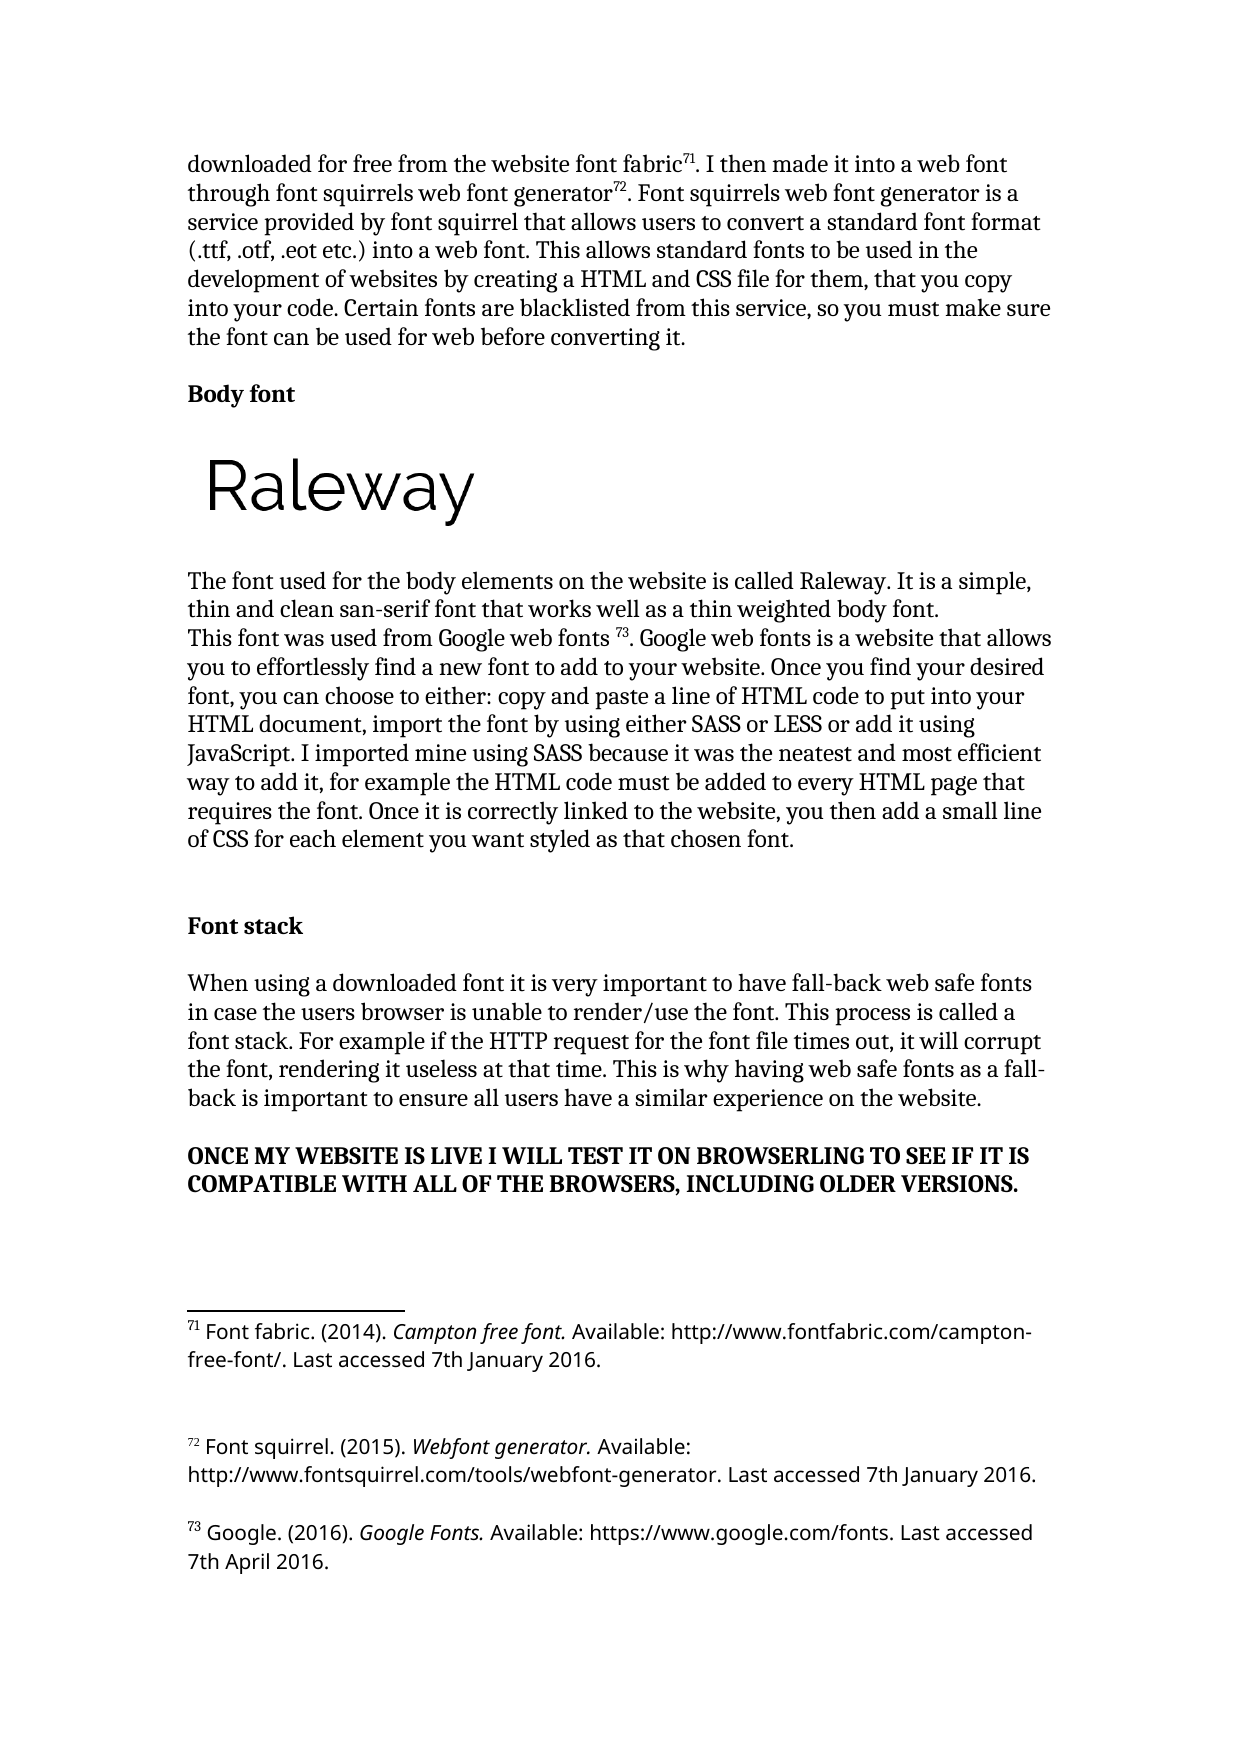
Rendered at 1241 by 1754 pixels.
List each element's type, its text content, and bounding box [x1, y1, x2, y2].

text Font stack [187, 912, 1053, 940]
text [187, 150, 1053, 351]
text The font used for the body elements on the website is called Raleway. It is a simple, thin and clean san-serif font that works well as a thin weighted body font. [187, 567, 1053, 624]
text Body font [187, 380, 1053, 409]
text This font was used from Google web fonts . Google web fonts is a website that allows you to effortlessly find a new font to add to your website. Once you find your desired font, you can choose to either: copy and paste a line of HTML code to put into your HTML document, import the font by using either SASS or LESS or add it using JavaScript. I imported mine using SASS because it was the neatest and most efficient way to add it, for example the HTML code must be added to every HTML page that requires the font. Once it is correctly linked to the website, you then add a small line of CSS for each element you want styled as that chosen font. [187, 624, 1053, 854]
text When using a downloaded font it is very important to have fall-back web safe fonts in case the users browser is unable to render/use the font. This process is called a font stack. For example if the HTTP request for the font file times out, it will corrupt the font, rendering it useless at that time. This is why having web safe fonts as a fall-back is important to ensure all users have a similar experience on the website. [187, 969, 1053, 1113]
text ONCE MY WEBSITE IS LIVE I WILL TEST IT ON BROWSERLING TO SEE IF IT IS COMPATIBLE WITH ALL OF THE BROWSERS, INCLUDING OLDER VERSIONS. [187, 1142, 1053, 1199]
picture [187, 437, 488, 538]
